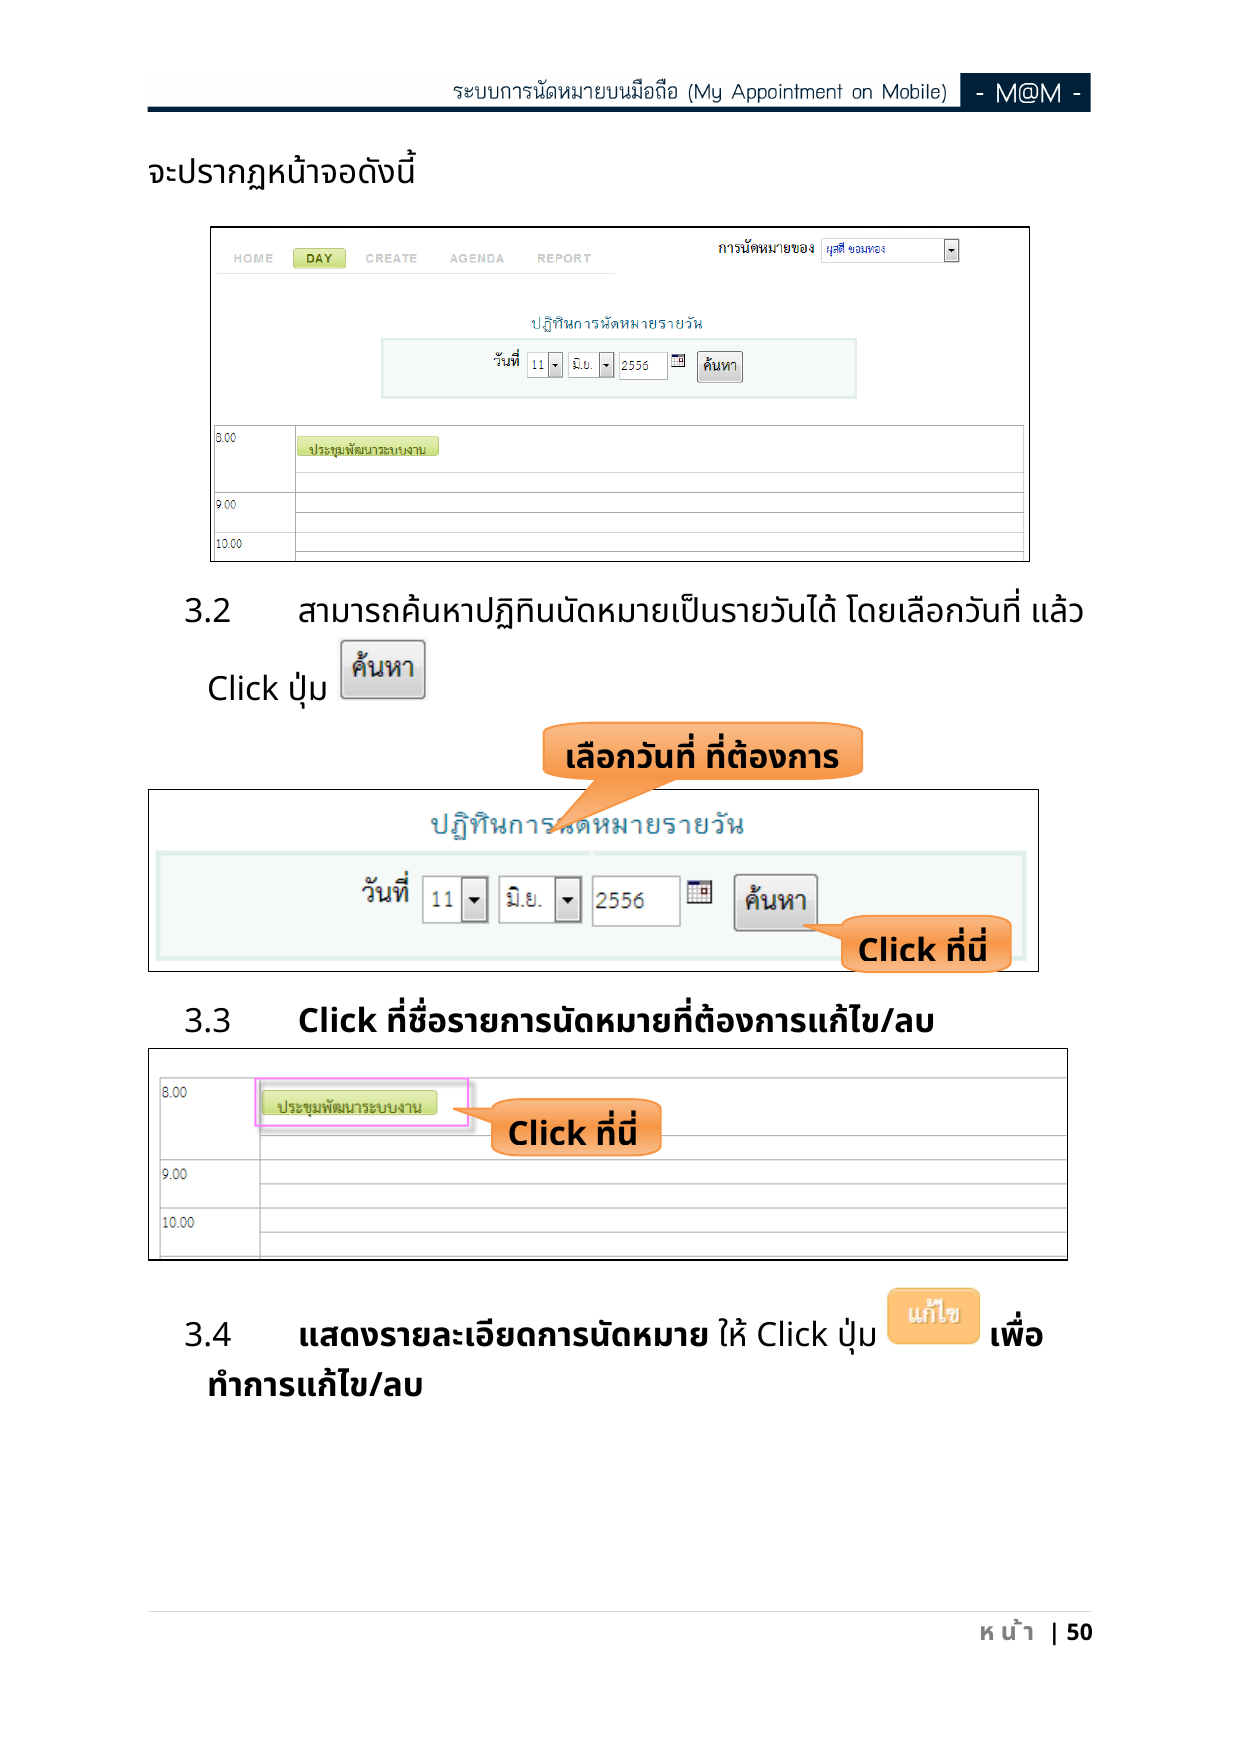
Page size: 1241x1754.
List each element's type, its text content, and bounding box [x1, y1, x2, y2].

picture [147, 73, 1091, 112]
picture [211, 228, 1029, 561]
picture [886, 1285, 981, 1346]
list Click ที่ชื่อรายการนัดหมายที่ต้องการแก้ไข/ลบ [184, 997, 1092, 1048]
picture [149, 1049, 1067, 1259]
picture [149, 790, 1038, 971]
text จะปรากฏหน้าจอดังนี้ [148, 148, 1092, 198]
picture [336, 637, 429, 701]
list แสดงรายละเอียดการนัดหมาย ให้ Click ปุ่ม เพื่อทำการแก้ไข/ลบ [184, 1286, 1092, 1412]
list สามารถค้นหาปฏิทินนัดหมายเป็นรายวันได้ โดยเลือกวันที่ แล้ว Click ปุ่ม [184, 587, 1092, 716]
